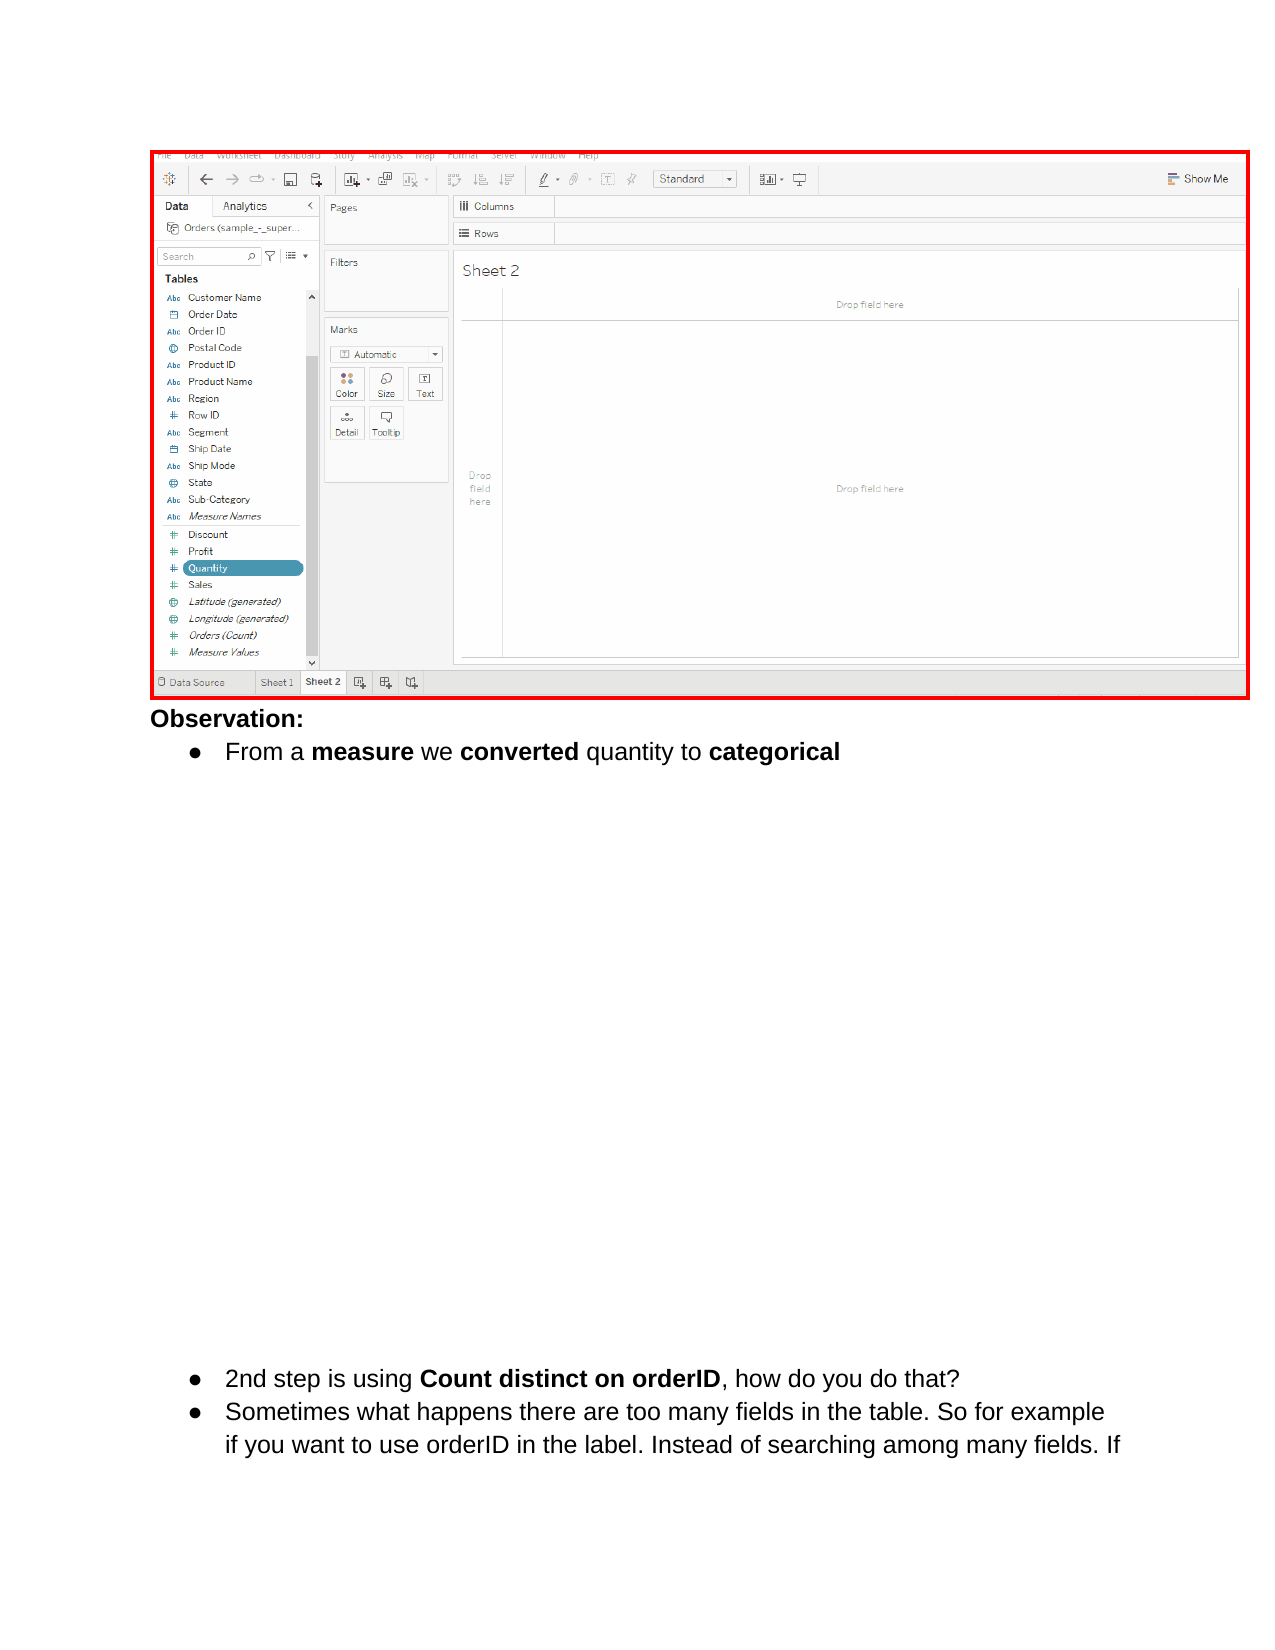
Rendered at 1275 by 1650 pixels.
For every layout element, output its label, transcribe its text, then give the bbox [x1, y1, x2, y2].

text Observation: [150, 704, 1125, 733]
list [187, 1397, 1125, 1459]
list 2nd step is using Count distinct on orderID, how do you do that? [187, 1364, 1125, 1393]
picture [154, 154, 1246, 696]
list From a measure we converted quantity to categorical [187, 737, 1125, 766]
